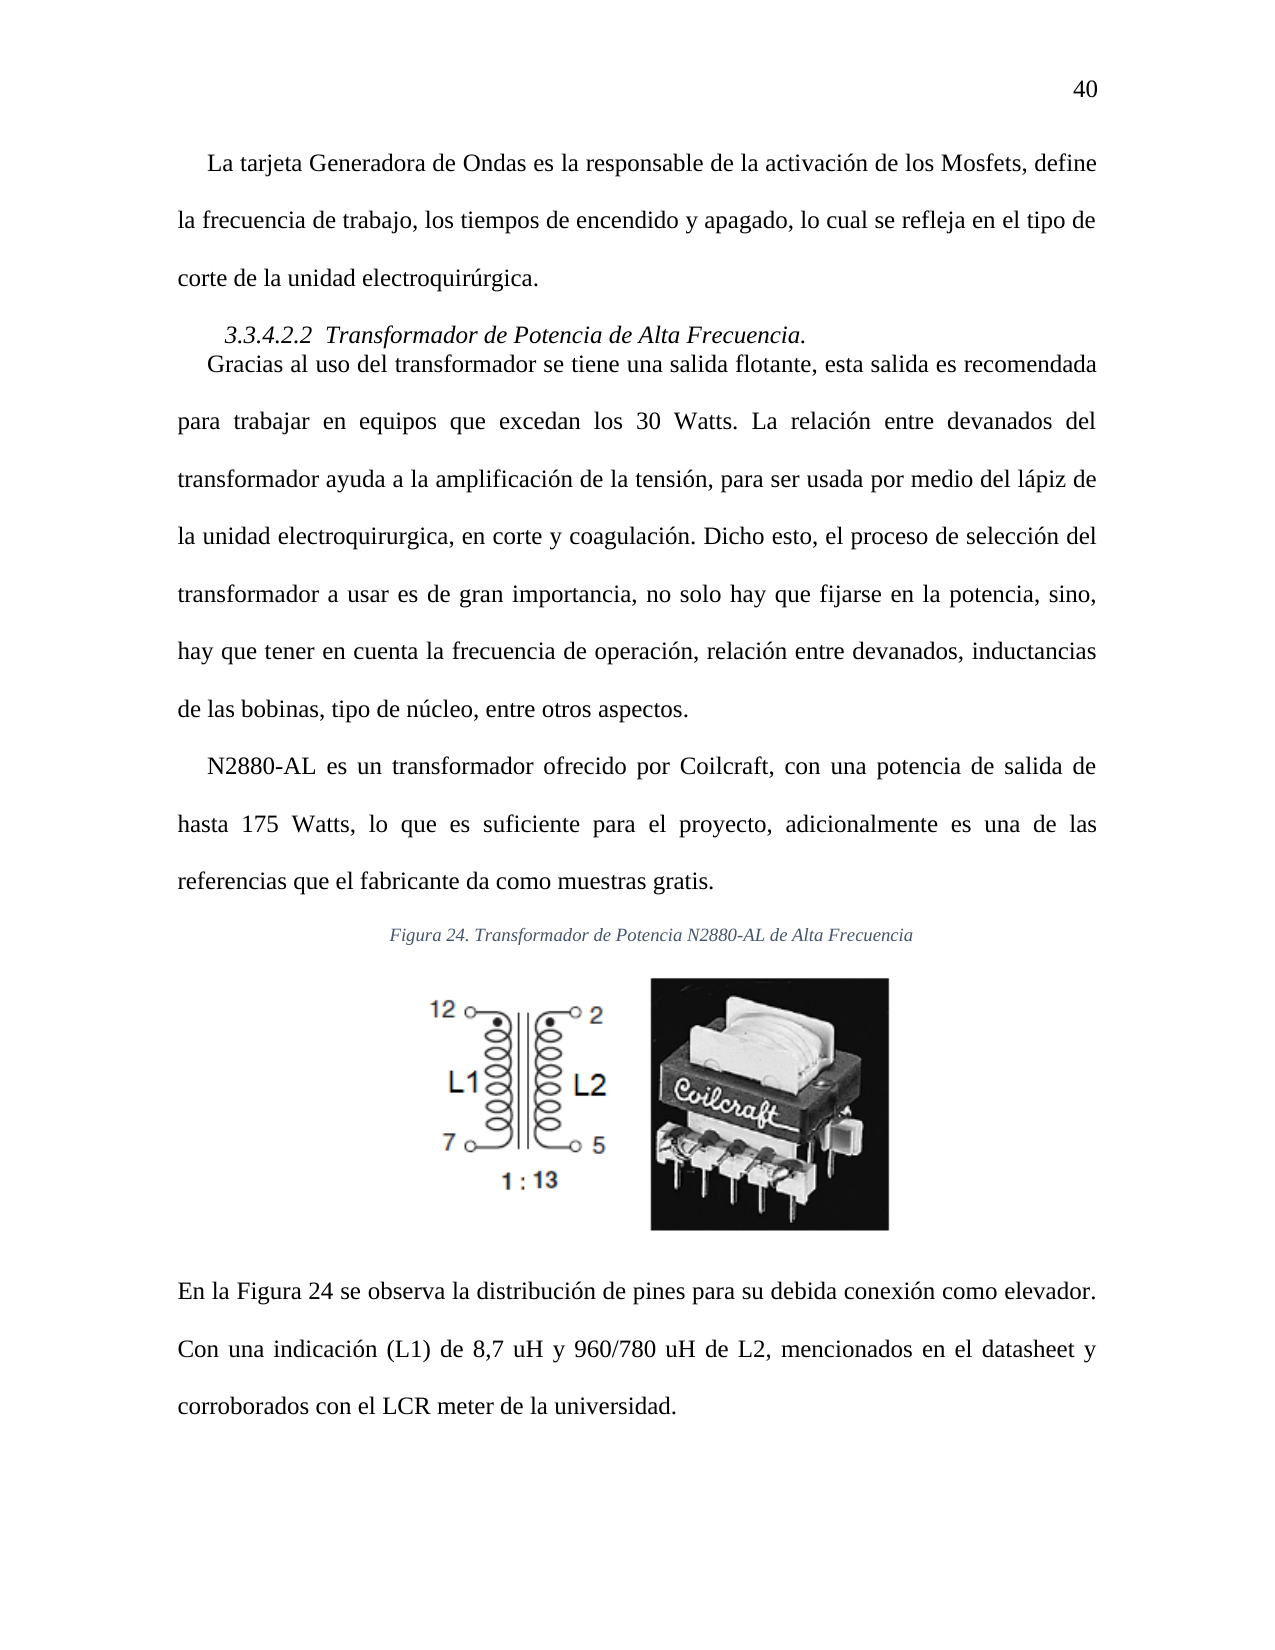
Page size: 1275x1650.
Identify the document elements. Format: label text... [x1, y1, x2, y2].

text Figura 24. Transformador de Potencia N2880-AL de Alta Frecuencia [207, 924, 1098, 945]
text En la Figura 24 se observa la distribución de pines para su debida conexión como elevador. Con una indicación (L1) de 8,7 uH y 960/780 uH de L2, mencionados en el datasheet y corroborados con el LCR meter de la universidad. [177, 1276, 1098, 1420]
text La tarjeta Generadora de Ondas es la responsable de la activación de los Mosfets, define la frecuencia de trabajo, los tiempos de encendido y apagado, lo cual se refleja en el tipo de corte de la unidad electroquirúrgica. [177, 148, 1098, 291]
text Gracias al uso del transformador se tiene una salida flotante, esta salida es recomendada para trabajar en equipos que excedan los 30 Watts. La relación entre devanados del transformador ayuda a la amplificación de la tensión, para ser usada por medio del lápiz de la unidad electroquirurgica, en corte y coagulación. Dicho esto, el proceso de selección del transformador a usar es de gran importancia, no solo hay que fijarse en la potencia, sino, hay que tener en cuenta la frecuencia de operación, relación entre devanados, inductancias de las bobinas, tipo de núcleo, entre otros aspectos. [177, 349, 1098, 723]
subtitle Transformador de Potencia de Alta Frecuencia. [177, 320, 1098, 349]
text N2880-AL es un transformador ofrecido por Coilcraft, con una potencia de salida de hasta 175 Watts, lo que es suficiente para el proyecto, adicionalmente es una de las referencias que el fabricante da como muestras gratis. [177, 751, 1098, 895]
picture [407, 966, 897, 1248]
